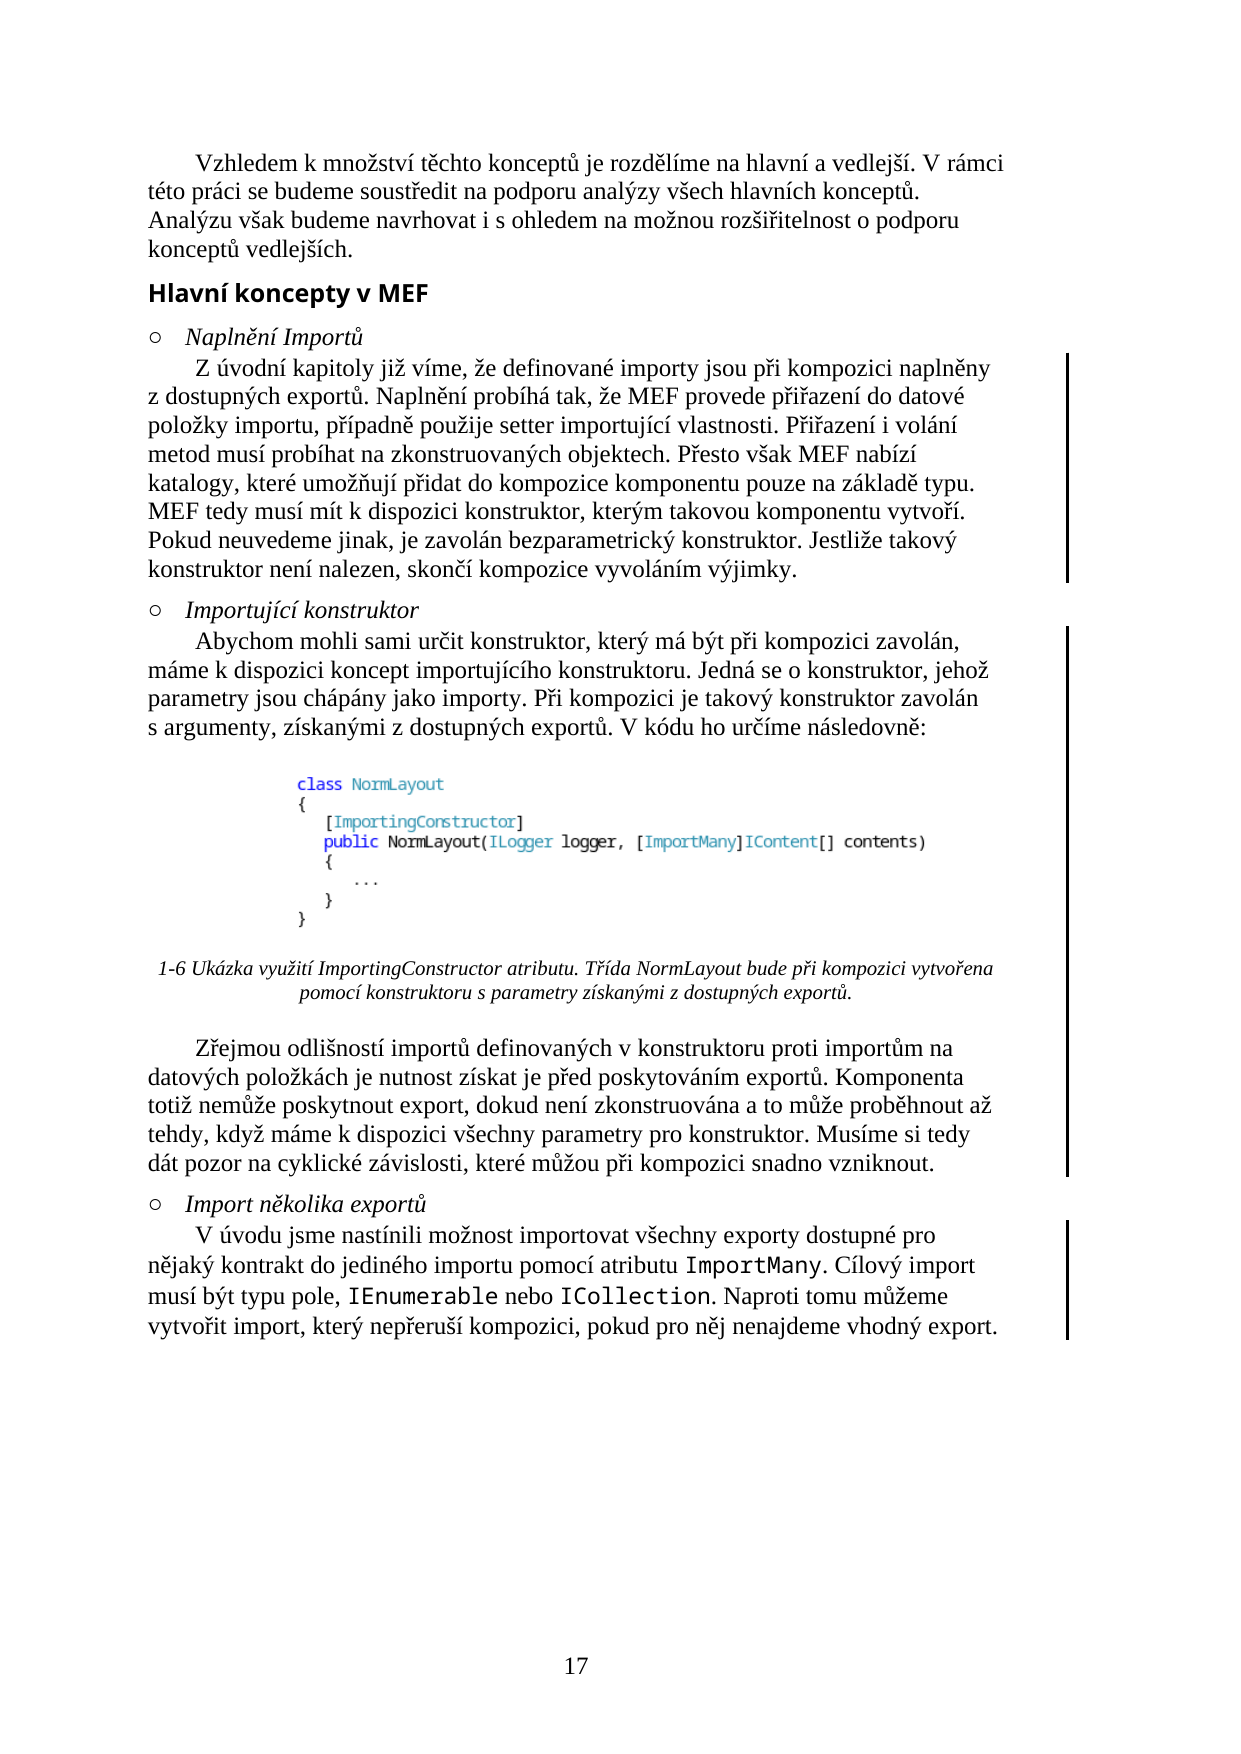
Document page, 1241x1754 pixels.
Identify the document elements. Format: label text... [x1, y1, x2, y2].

text Hlavní koncepty v MEF [148, 275, 1004, 309]
list Importující konstruktor [148, 595, 1004, 626]
text Zřejmou odlišností importů definovaných v konstruktoru proti importům na datových položkách je nutnost získat je před poskytováním exportů. Komponenta totiž nemůže poskytnout export, dokud není zkonstruována a to může proběhnout až tehdy, když máme k dispozici všechny parametry pro konstruktor. Musíme si tedy dát pozor na cyklické závislosti, které můžou při kompozici snadno vzniknout. [148, 1033, 1004, 1177]
list Naplnění Importů [148, 322, 1004, 353]
text Z úvodní kapitoly již víme, že definované importy jsou při kompozici naplněny z dostupných exportů. Naplnění probíhá tak, že MEF provede přiřazení do datové položky importu, případně použije setter importující vlastnosti. Přiřazení i volání metod musí probíhat na zkonstruovaných objektech. Přesto však MEF nabízí katalogy, které umožňují přidat do kompozice komponentu pouze na základě typu. MEF tedy musí mít k dispozici konstruktor, kterým takovou komponentu vytvoří. Pokud neuvedeme jinak, je zavolán bezparametrický konstruktor. Jestliže takový konstruktor není nalezen, skončí kompozice vyvoláním výjimky. [148, 353, 1004, 583]
list Import několika exportů [148, 1189, 1004, 1220]
text Vzhledem k množství těchto konceptů je rozdělíme na hlavní a vedlejší. V rámci této práci se budeme soustředit na podporu analýzy všech hlavních konceptů. Analýzu však budeme navrhovat i s ohledem na možnou rozšiřitelnost o podporu konceptů vedlejších. [148, 148, 1004, 263]
text Abychom mohli sami určit konstruktor, který má být při kompozici zavolán, máme k dispozici koncept importujícího konstruktoru. Jedná se o konstruktor, jehož parametry jsou chápány jako importy. Při kompozici je takový konstruktor zavolán s argumenty, získanými z dostupných exportů. V kódu ho určíme následovně: [148, 626, 1004, 741]
text 1-6 Ukázka využití ImportingConstructor atributu. Třída NormLayout bude při kompozici vytvořena pomocí konstruktoru s parametry získanými z dostupných exportů. [148, 956, 1004, 1004]
text V úvodu jsme nastínili možnost importovat všechny exporty dostupné pro nějaký kontrakt do jediného importu pomocí atributu ImportMany. Cílový import musí být typu pole, IEnumerable nebo ICollection. Naproti tomu můžeme vytvořit import, který nepřeruší kompozici, pokud pro něj nenajdeme vhodný export. [148, 1220, 1004, 1340]
